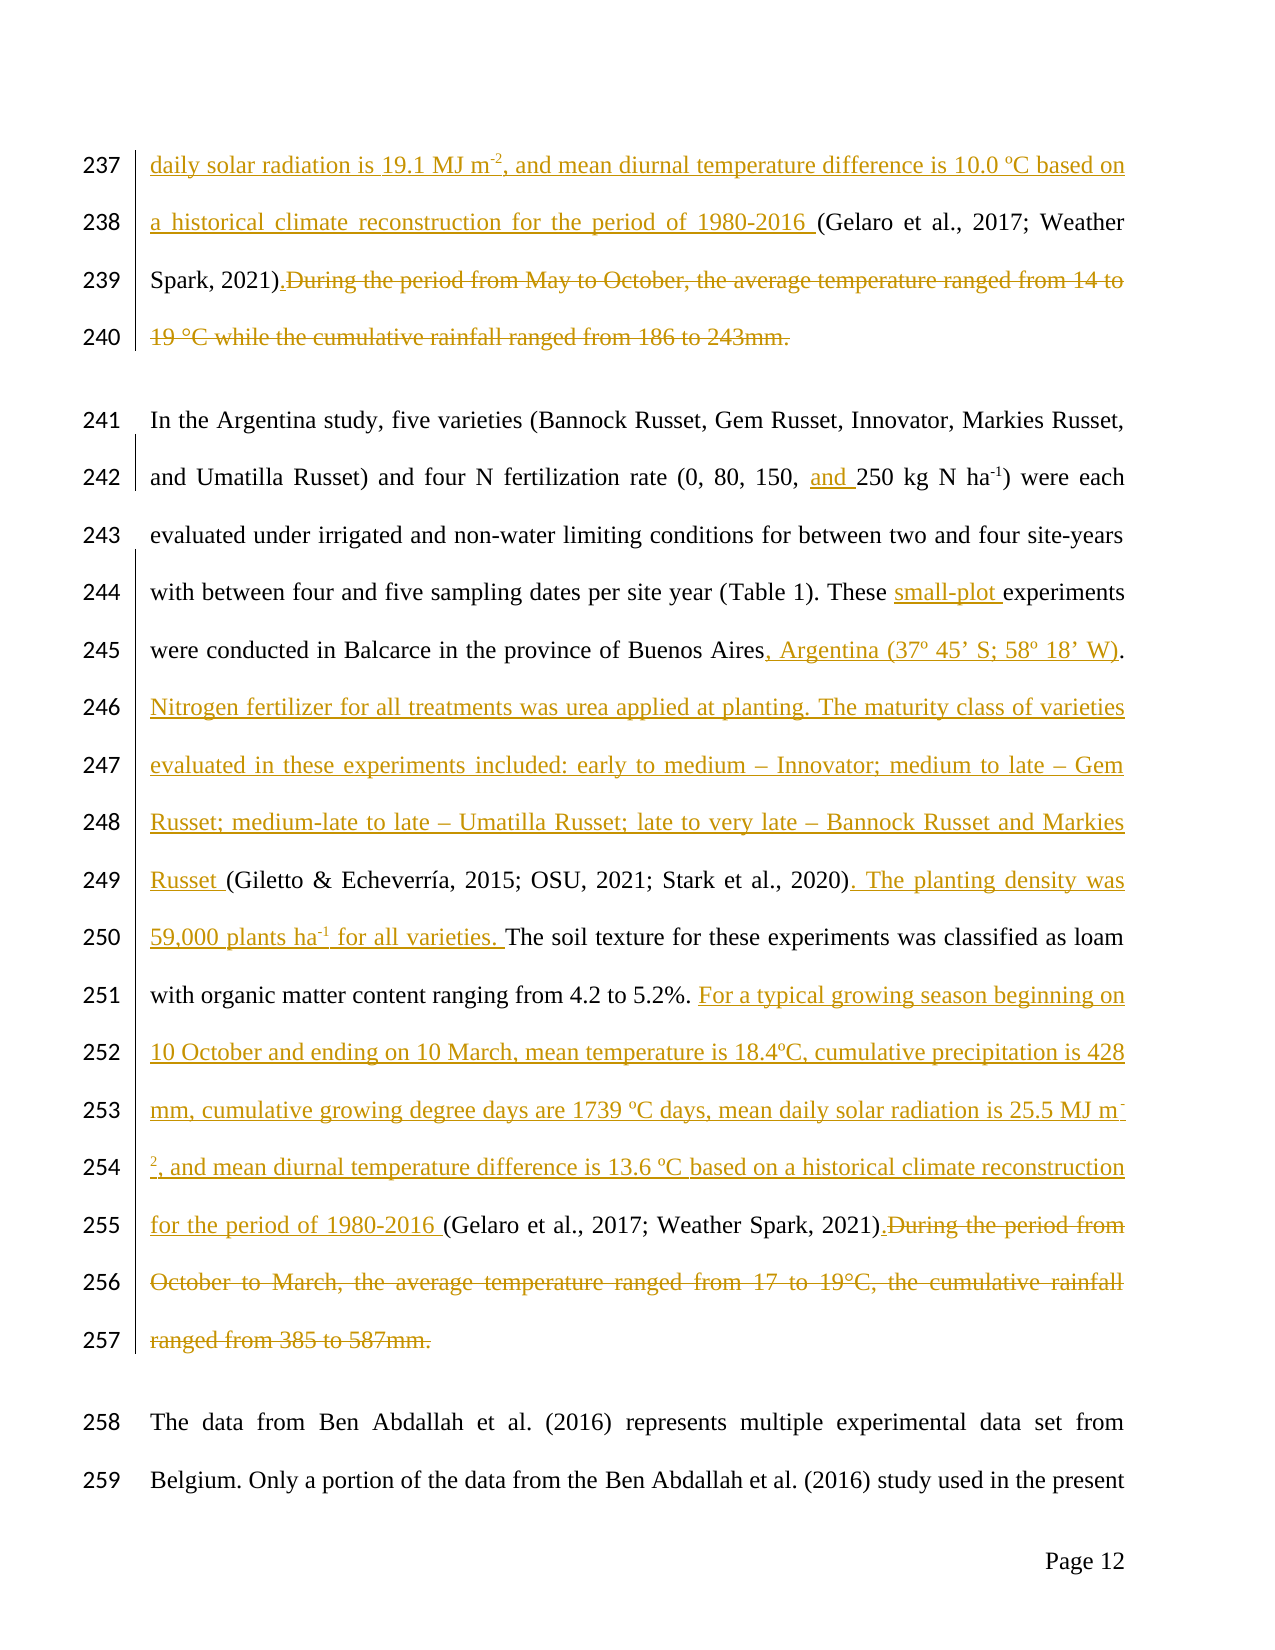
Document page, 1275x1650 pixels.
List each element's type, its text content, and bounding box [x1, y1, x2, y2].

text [150, 1407, 1125, 1494]
text In the Argentina study, five varieties (Bannock Russet, Gem Russet, Innovator, Markies Russet, and Umatilla Russet) and four N fertilization rate (0, 80, 150, 250 kg N ha-1) were each evaluated under irrigated and non-water limiting conditions for between two and four site-years with between four and five sampling dates per site year (Table 1). These experiments were conducted in Balcarce in the province of Buenos Aires. (Giletto & Echeverría, 2015; OSU, 2021; Stark et al., 2020)The soil texture for these experiments was classified as loam with organic matter content ranging from 4.2 to 5.2%. (Gelaro et al., 2017; Weather Spark, 2021) [150, 1064, 1125, 1177]
text In the Argentina study, five varieties (Bannock Russet, Gem Russet, Innovator, Markies Russet, and Umatilla Russet) and four N fertilization rate (0, 80, 150, 250 kg N ha-1) were each evaluated under irrigated and non-water limiting conditions for between two and four site-years with between four and five sampling dates per site year (Table 1). These experiments were conducted in Balcarce in the province of Buenos Aires. (Giletto & Echeverría, 2015; OSU, 2021; Stark et al., 2020)The soil texture for these experiments was classified as loam with organic matter content ranging from 4.2 to 5.2%. (Gelaro et al., 2017; Weather Spark, 2021) [150, 719, 1125, 832]
text In the Argentina study, five varieties (Bannock Russet, Gem Russet, Innovator, Markies Russet, and Umatilla Russet) and four N fertilization rate (0, 80, 150, 250 kg N ha-1) were each evaluated under irrigated and non-water limiting conditions for between two and four site-years with between four and five sampling dates per site year (Table 1). These experiments were conducted in Balcarce in the province of Buenos Aires. (Giletto & Echeverría, 2015; OSU, 2021; Stark et al., 2020)The soil texture for these experiments was classified as loam with organic matter content ranging from 4.2 to 5.2%. (Gelaro et al., 2017; Weather Spark, 2021) [150, 405, 1125, 717]
text In the Argentina study, five varieties (Bannock Russet, Gem Russet, Innovator, Markies Russet, and Umatilla Russet) and four N fertilization rate (0, 80, 150, 250 kg N ha-1) were each evaluated under irrigated and non-water limiting conditions for between two and four site-years with between four and five sampling dates per site year (Table 1). These experiments were conducted in Balcarce in the province of Buenos Aires. (Giletto & Echeverría, 2015; OSU, 2021; Stark et al., 2020)The soil texture for these experiments was classified as loam with organic matter content ranging from 4.2 to 5.2%. (Gelaro et al., 2017; Weather Spark, 2021) [150, 1178, 1125, 1354]
text In the Argentina study, five varieties (Bannock Russet, Gem Russet, Innovator, Markies Russet, and Umatilla Russet) and four N fertilization rate (0, 80, 150, 250 kg N ha-1) were each evaluated under irrigated and non-water limiting conditions for between two and four site-years with between four and five sampling dates per site year (Table 1). These experiments were conducted in Balcarce in the province of Buenos Aires. (Giletto & Echeverría, 2015; OSU, 2021; Stark et al., 2020)The soil texture for these experiments was classified as loam with organic matter content ranging from 4.2 to 5.2%. (Gelaro et al., 2017; Weather Spark, 2021) [150, 834, 1125, 1062]
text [150, 150, 1125, 175]
